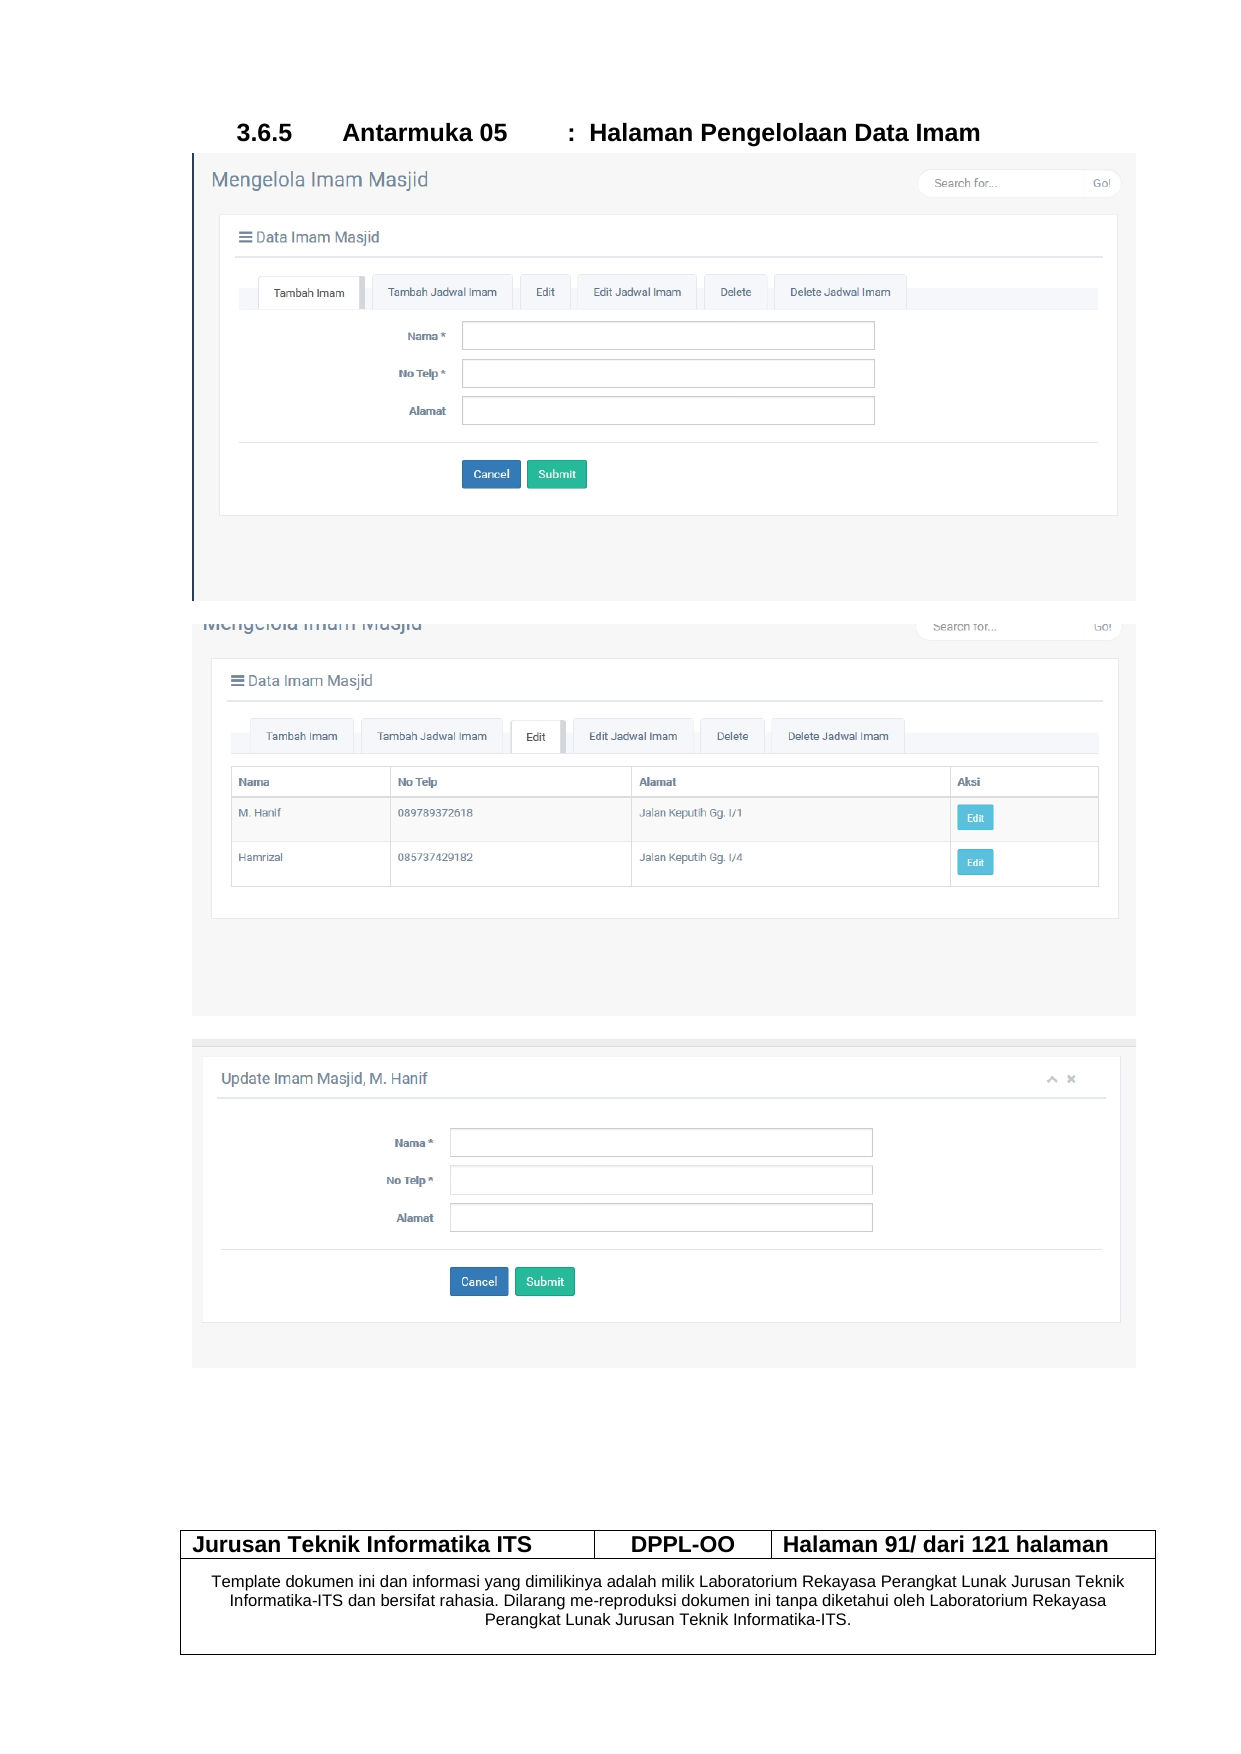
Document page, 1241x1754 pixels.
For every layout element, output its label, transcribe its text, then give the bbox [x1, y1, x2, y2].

picture [192, 153, 1137, 601]
picture [192, 1039, 1137, 1368]
subtitle Antarmuka 05 : Halaman Pengelolaan Data Imam [236, 118, 1122, 147]
picture [192, 624, 1137, 1016]
